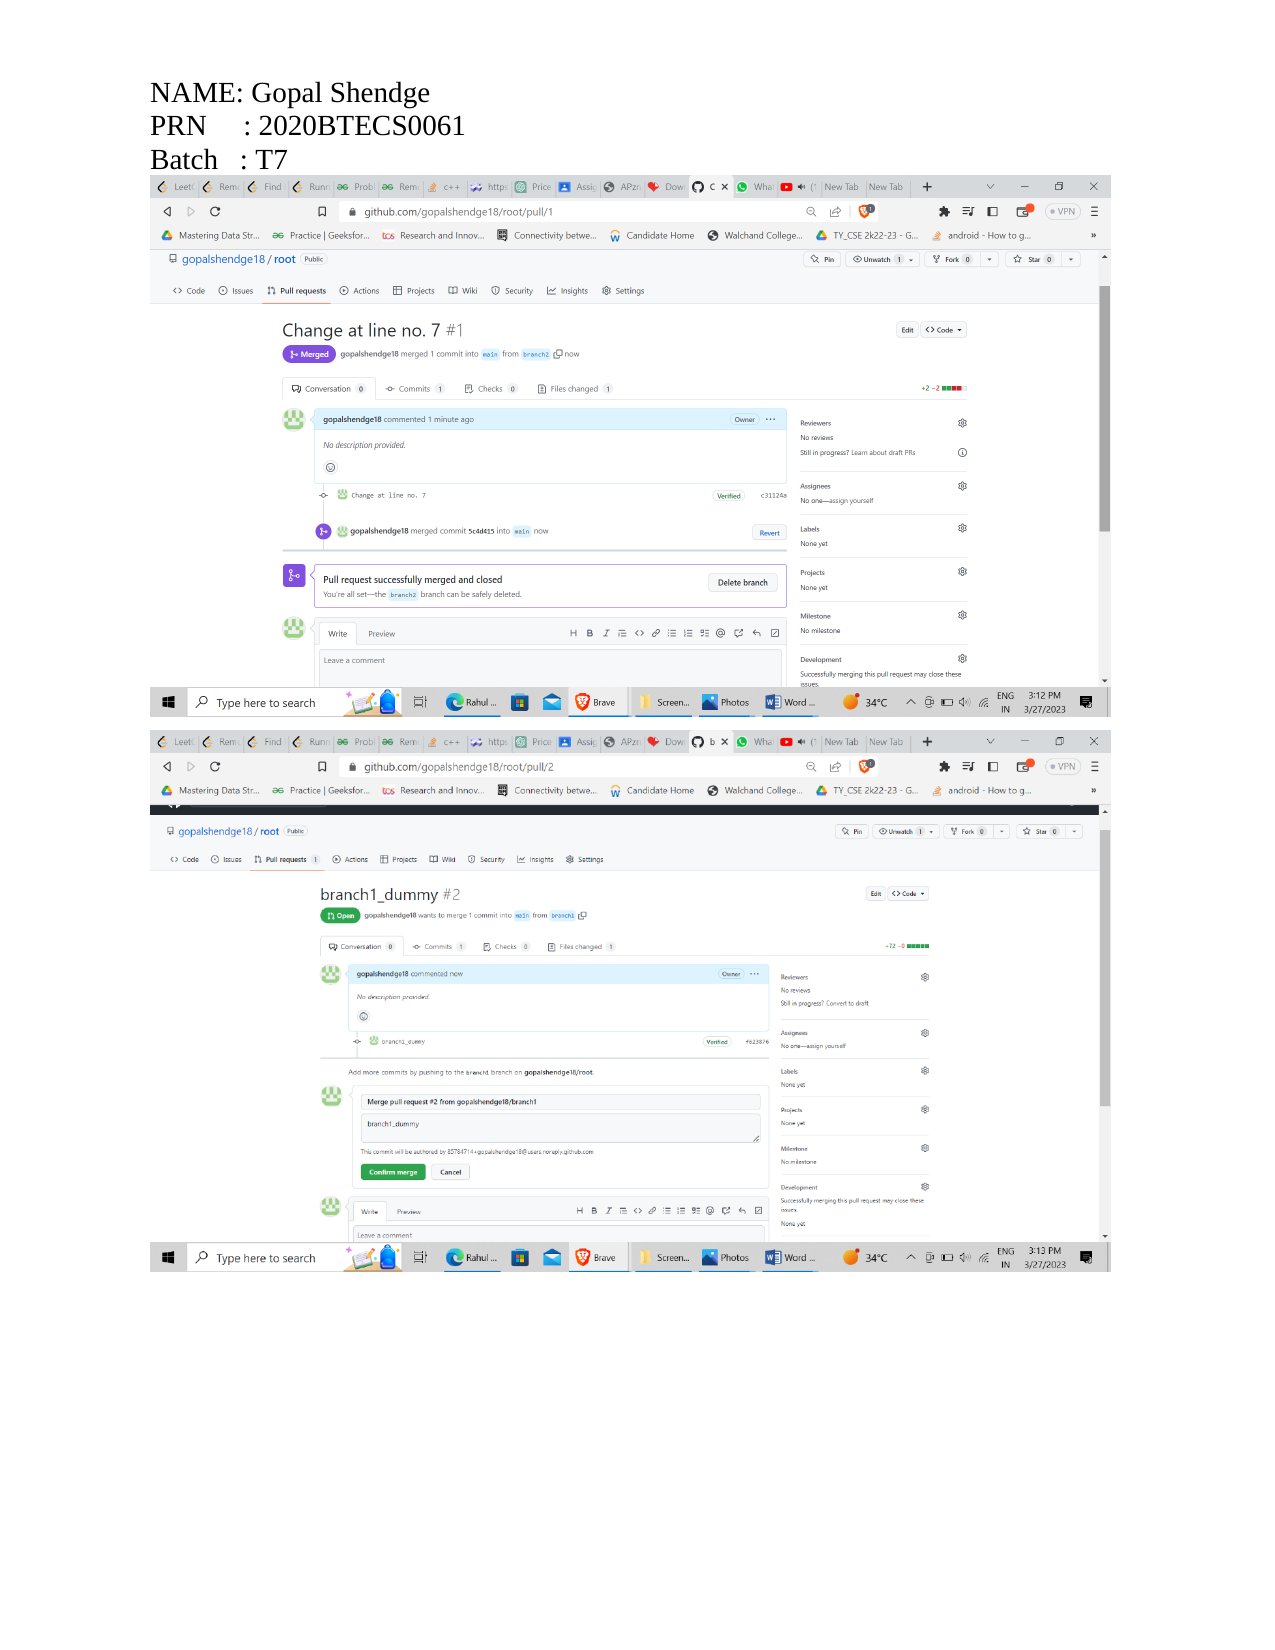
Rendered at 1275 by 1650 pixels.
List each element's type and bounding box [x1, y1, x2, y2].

picture [150, 175, 1111, 717]
picture [150, 730, 1111, 1272]
